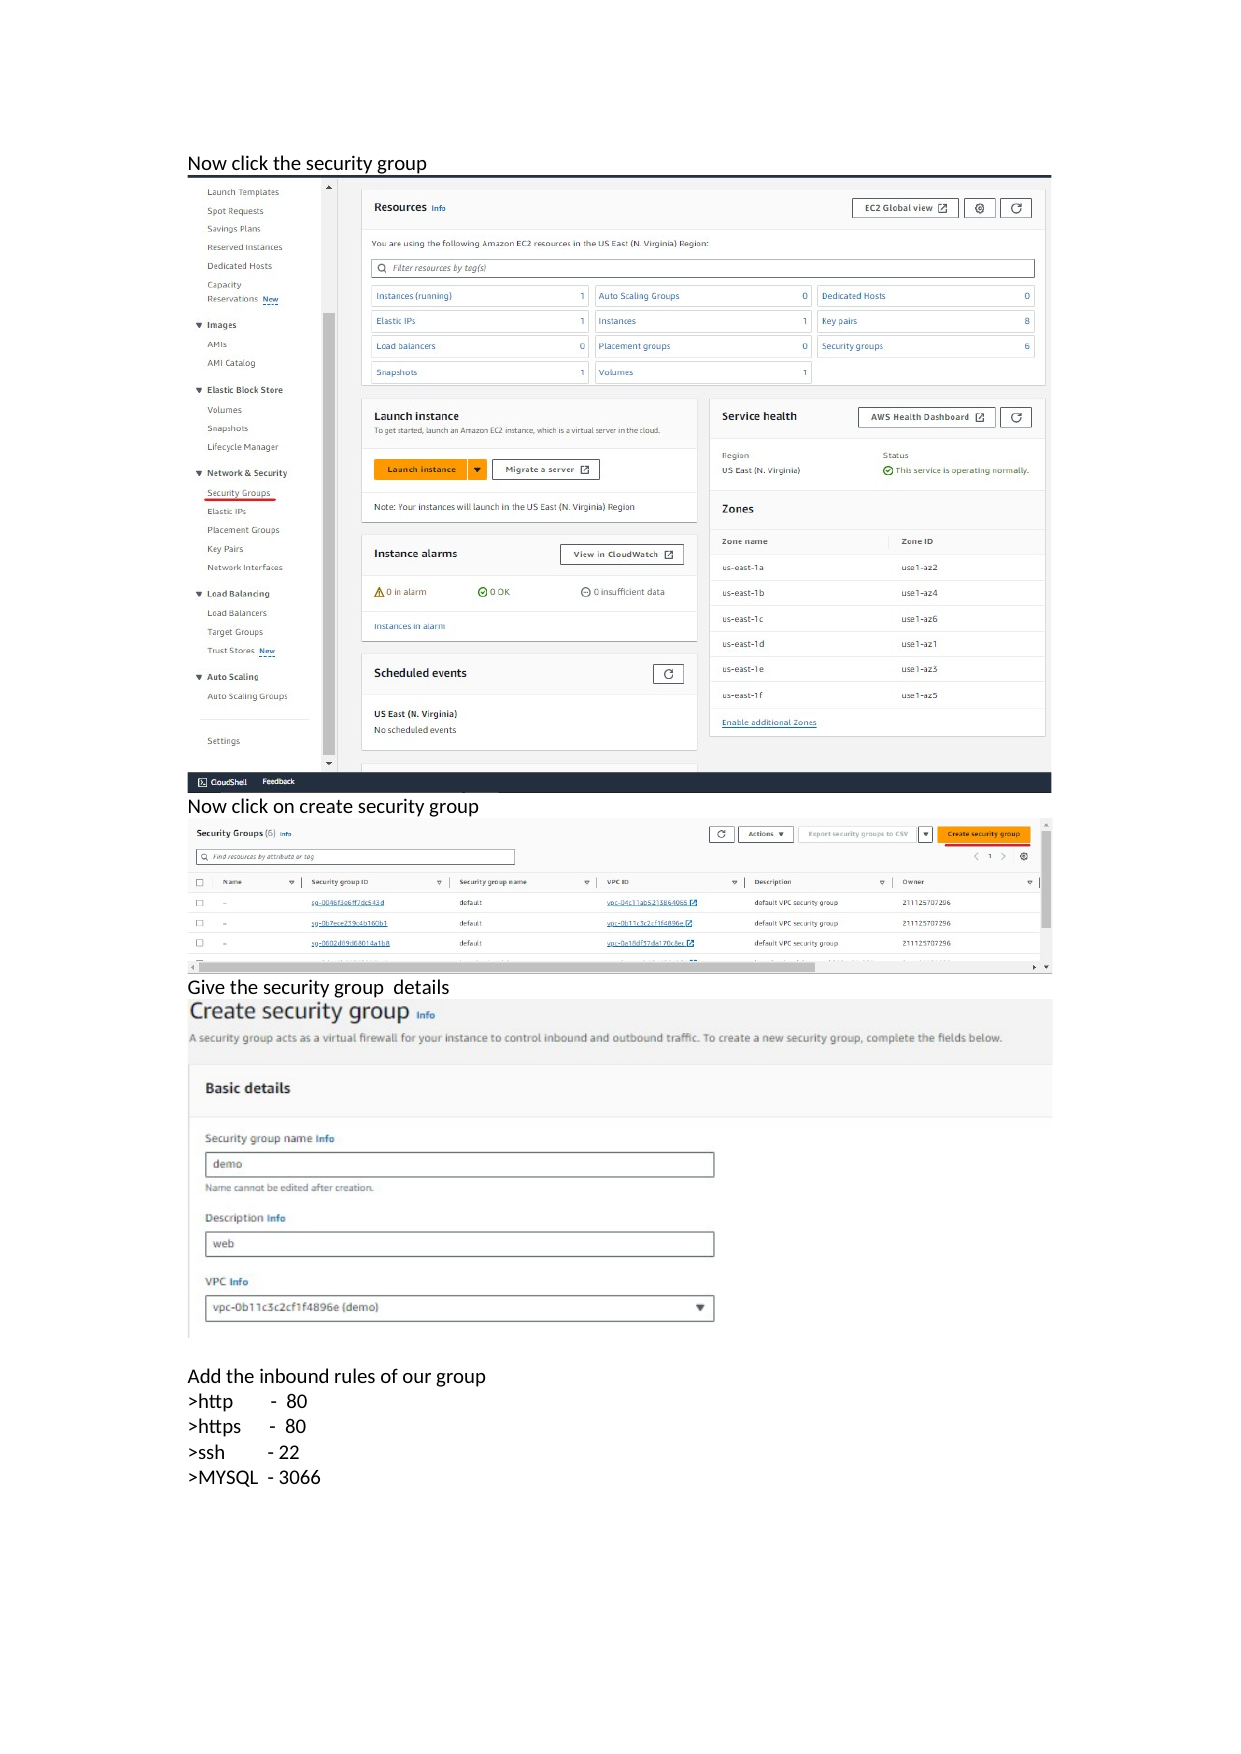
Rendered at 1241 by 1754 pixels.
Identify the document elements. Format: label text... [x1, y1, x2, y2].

text Now click on create security group [187, 793, 1053, 818]
text Give the security group details [187, 974, 1053, 999]
picture [187, 175, 1052, 793]
picture [187, 999, 1053, 1338]
text >ssh - 22 >MYSQL - 3066 [187, 1439, 1053, 1490]
text Add the inbound rules of our group >http - 80 [187, 1363, 1053, 1414]
picture [187, 818, 1053, 974]
text >https - 80 [187, 1414, 1053, 1439]
